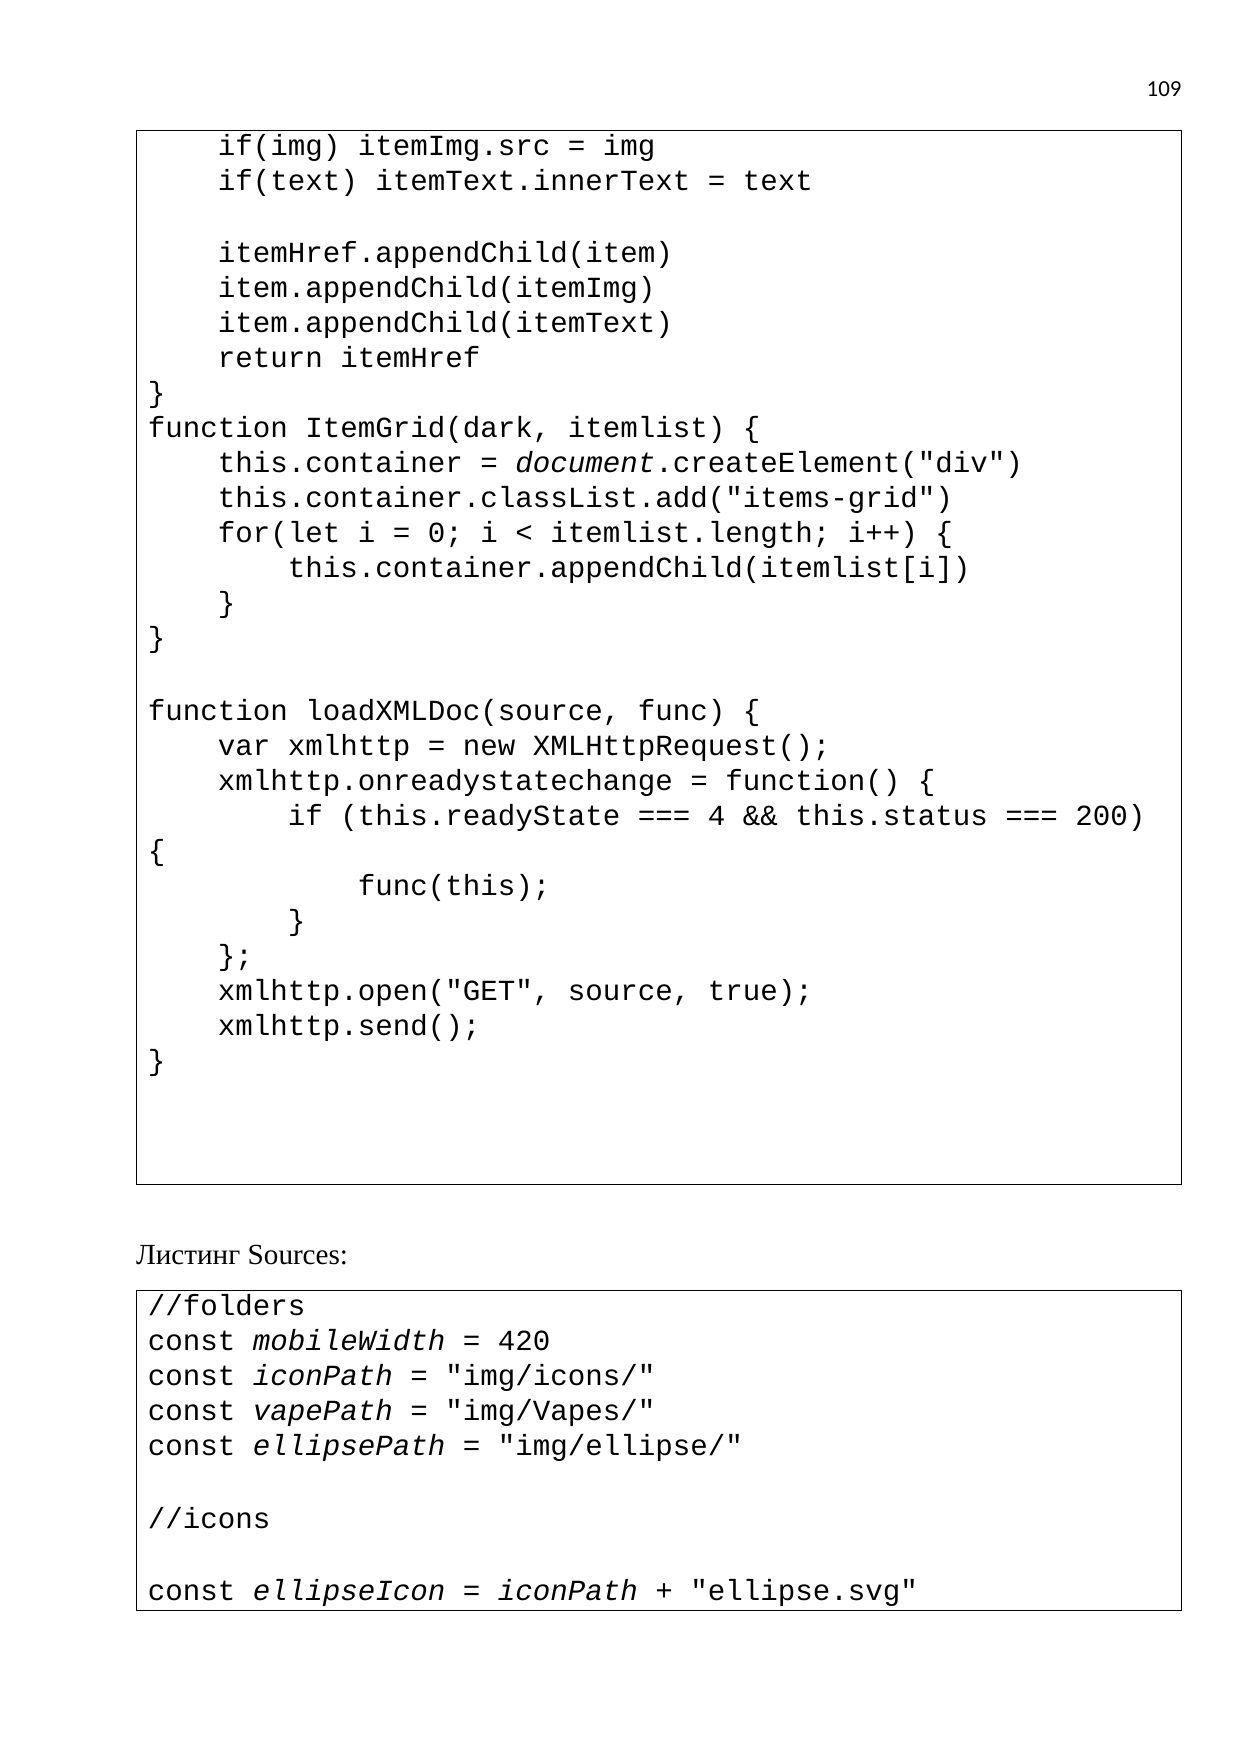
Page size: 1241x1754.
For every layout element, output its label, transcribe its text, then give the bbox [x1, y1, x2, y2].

text Листинг Sources: [136, 1237, 1181, 1271]
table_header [137, 131, 1181, 1183]
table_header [137, 1291, 1181, 1609]
